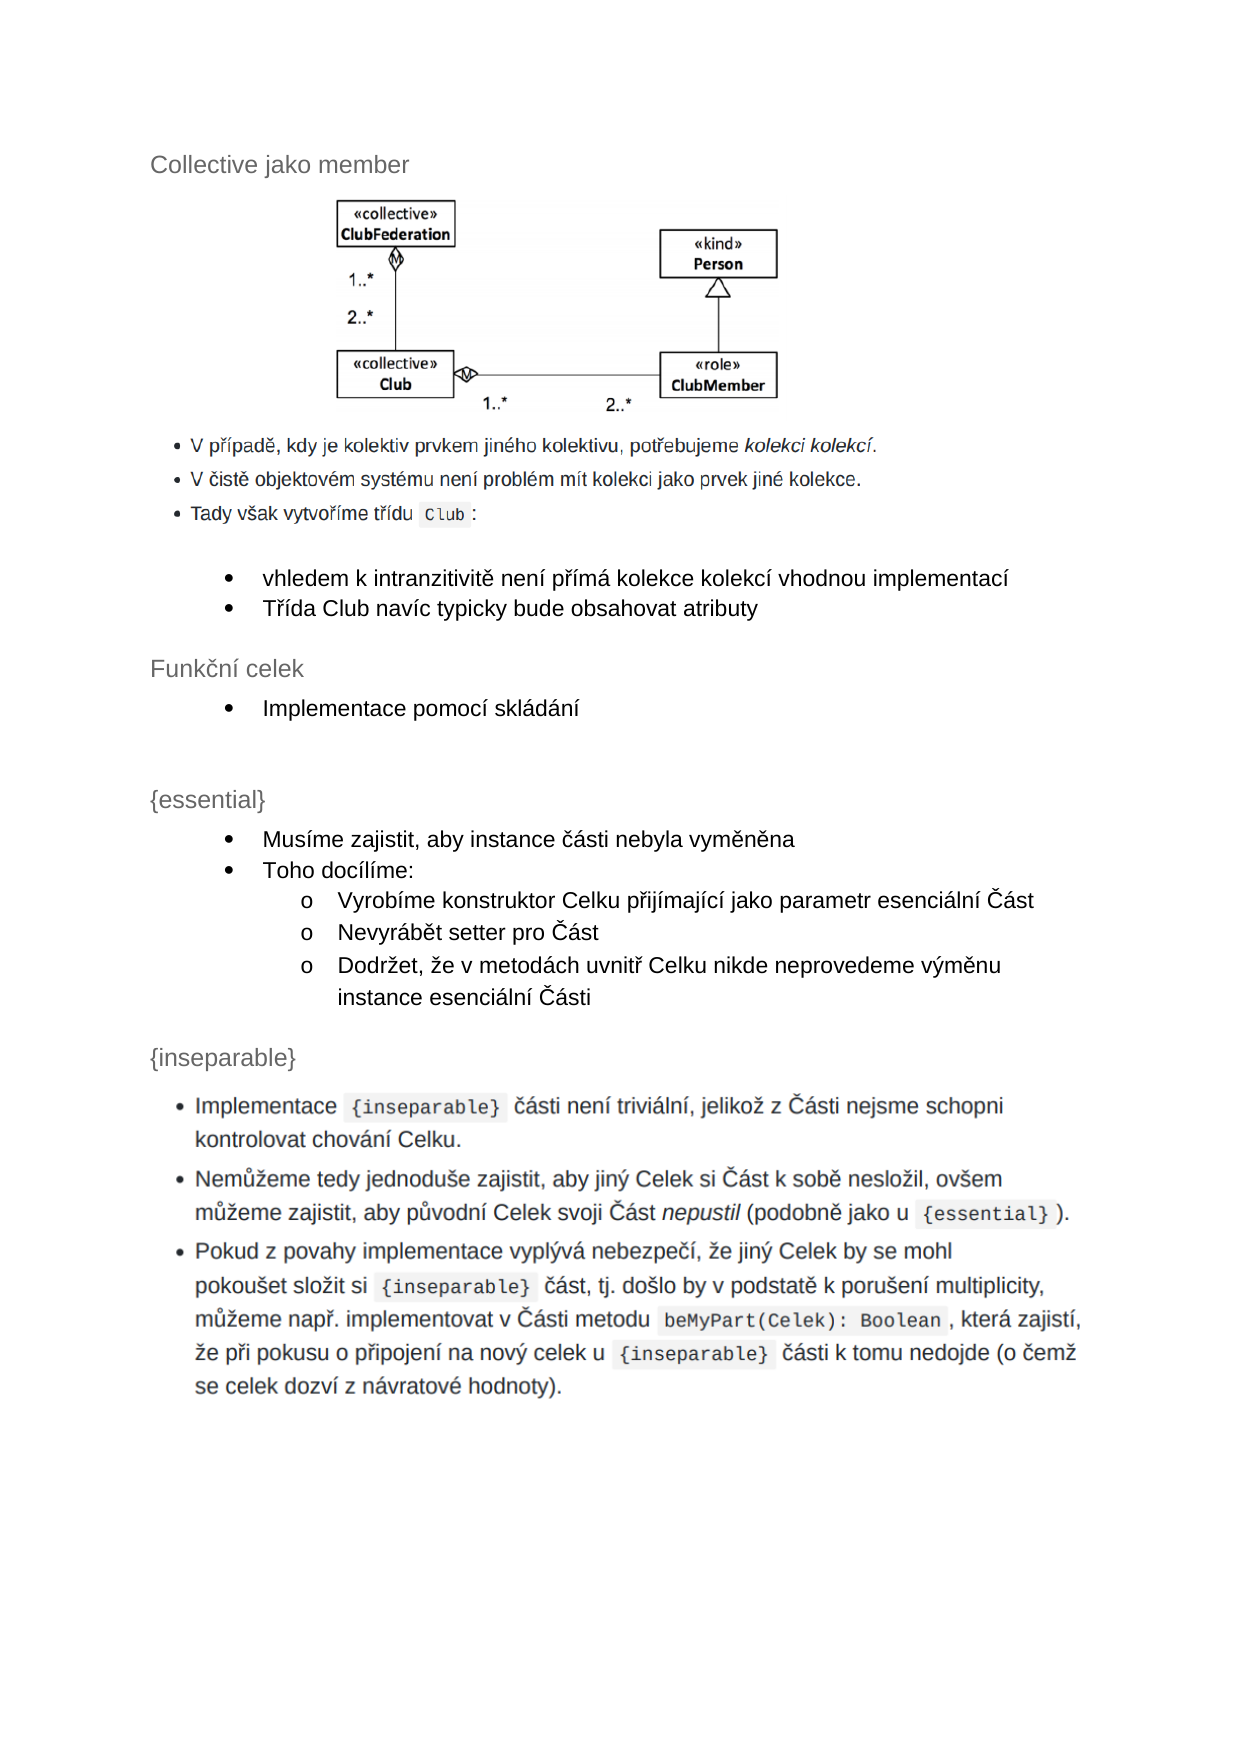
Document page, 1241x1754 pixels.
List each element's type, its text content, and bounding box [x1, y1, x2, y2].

list Implementace pomocí skládání [225, 695, 1090, 722]
subtitle {inseparable} [150, 1043, 1090, 1072]
list Třída Club navíc typicky bude obsahovat atributy [225, 595, 1090, 621]
list vhledem k intranzitivitě není přímá kolekce kolekcí vhodnou implementací [225, 564, 1090, 591]
subtitle Funkční celek [150, 654, 1090, 683]
picture [150, 1084, 1091, 1421]
list Toho docílíme: [225, 857, 1090, 883]
list Vyrobíme konstruktor Celku přijímající jako parametr esenciální Část [300, 887, 1090, 915]
subtitle Collective jako member [150, 150, 1090, 179]
list Dodržet, že v metodách uvnitř Celku nikde neprovedeme výměnu instance esenciální Části [300, 952, 1090, 1010]
subtitle {essential} [150, 785, 1090, 814]
picture [150, 191, 890, 531]
list Musíme zajistit, aby instance části nebyla vyměněna [225, 826, 1090, 853]
list Nevyrábět setter pro Část [300, 919, 1090, 948]
